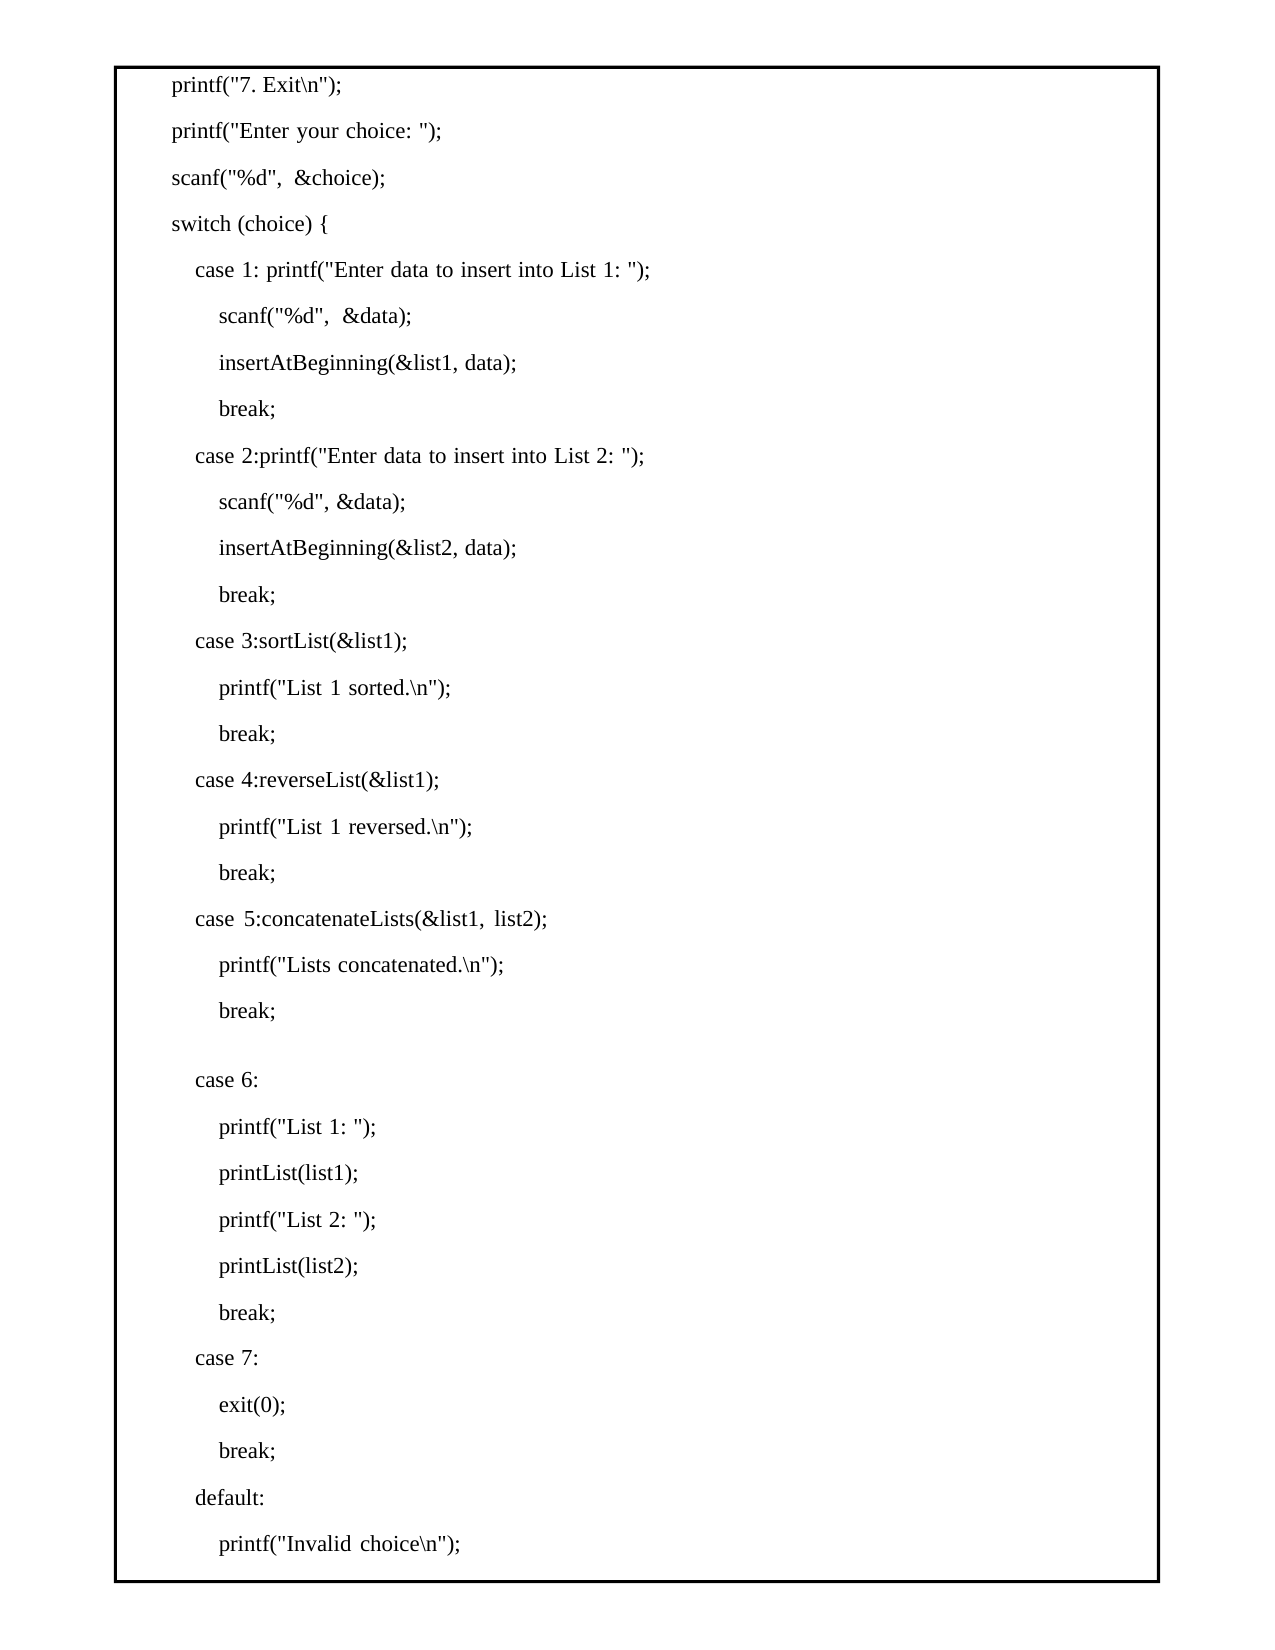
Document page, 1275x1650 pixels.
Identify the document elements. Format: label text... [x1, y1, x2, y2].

text case 7: [195, 1345, 1160, 1371]
text break; [218, 581, 1160, 607]
text exit(0); break; [218, 1391, 288, 1464]
text printf("7. Exit\n"); printf("Enter your choice: "); scanf("%d", &choice); switch (choice) { [171, 71, 444, 236]
text case 3:sortList(&list1); printf("List 1 sorted.\n"); break; [195, 627, 467, 746]
text printf("Invalid choice\n"); [218, 1530, 1160, 1557]
text case 4:reverseList(&list1); printf("List 1 reversed.\n"); break; [195, 766, 511, 885]
text printf("List 1: "); printList(list1); printf("List 2: "); printList(list2); break; [218, 1113, 413, 1325]
text break; [218, 395, 1160, 421]
text case 5:concatenateLists(&list1, list2); printf("Lists concatenated.\n"); break; [195, 905, 549, 1024]
text case 2:printf("Enter data to insert into List 2: "); scanf("%d", &data); insertAtBeginning(&list2, data); [195, 442, 646, 560]
text case 6: [195, 1067, 1160, 1093]
text case 1: printf("Enter data to insert into List 1: "); scanf("%d", &data); insertAtBeginning(&list1, data); [195, 256, 652, 375]
text default: [195, 1484, 1160, 1510]
